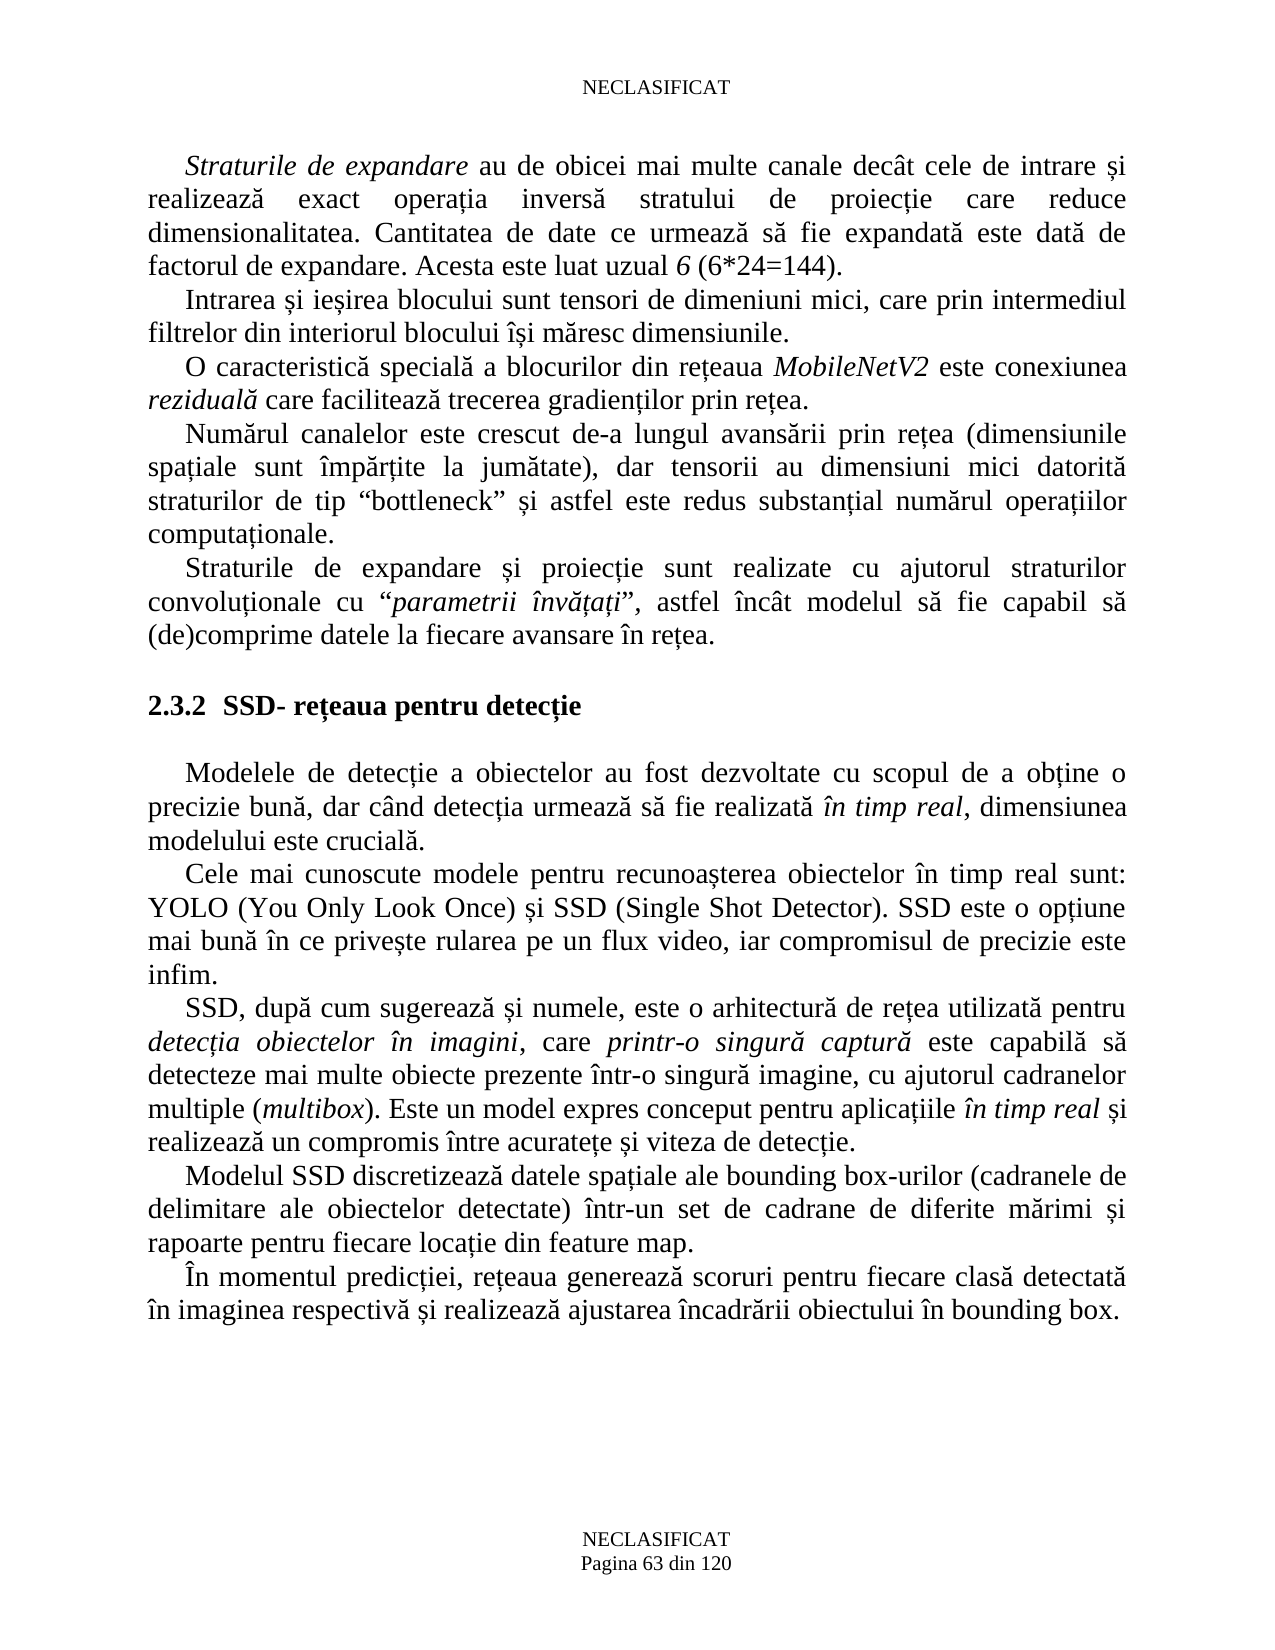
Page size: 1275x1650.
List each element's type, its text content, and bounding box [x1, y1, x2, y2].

subtitle SSD- rețeaua pentru detecție [148, 688, 1127, 722]
text Modelele de detecție a obiectelor au fost dezvoltate cu scopul de a obține o precizie bună, dar când detecția urmează să fie realizată în timp real, dimensiunea modelului este crucială. [148, 756, 1127, 856]
text Straturile de expandare au de obicei mai multe canale decât cele de intrare și realizează exact operația inversă stratului de proiecție care reduce dimensionalitatea. Cantitatea de date ce urmează să fie expandată este dată de factorul de expandare. Acesta este luat uzual 6 (6*24=144). [148, 148, 1127, 282]
text Cele mai cunoscute modele pentru recunoașterea obiectelor în timp real sunt: YOLO (You Only Look Once) și SSD (Single Shot Detector). SSD este o opțiune mai bună în ce privește rularea pe un flux video, iar compromisul de precizie este infim. [148, 856, 1127, 990]
text În momentul predicției, rețeaua generează scoruri pentru fiecare clasă detectată în imaginea respectivă și realizează ajustarea încadrării obiectului în bounding box. [148, 1259, 1127, 1326]
text Modelul SSD discretizează datele spațiale ale bounding box-urilor (cadranele de delimitare ale obiectelor detectate) într-un set de cadrane de diferite mărimi și rapoarte pentru fiecare locație din feature map. [148, 1158, 1127, 1259]
text Numărul canalelor este crescut de-a lungul avansării prin rețea (dimensiunile spațiale sunt împărțite la jumătate), dar tensorii au dimensiuni mici datorită straturilor de tip “bottleneck” și astfel este redus substanțial numărul operațiilor computaționale. [148, 416, 1127, 550]
text Intrarea și ieșirea blocului sunt tensori de dimeniuni mici, care prin intermediul filtrelor din interiorul blocului își măresc dimensiunile. [148, 282, 1127, 349]
text Straturile de expandare și proiecție sunt realizate cu ajutorul straturilor convoluționale cu “parametrii învățați”, astfel încât modelul să fie capabil să (de)comprime datele la fiecare avansare în rețea. [148, 550, 1127, 651]
text O caracteristică specială a blocurilor din rețeaua MobileNetV2 este conexiunea reziduală care facilitează trecerea gradienților prin rețea. [148, 349, 1127, 416]
text SSD, după cum sugerează și numele, este o arhitectură de rețea utilizată pentru detecția obiectelor în imagini, care printr-o singură captură este capabilă să detecteze mai multe obiecte prezente într-o singură imagine, cu ajutorul cadranelor multiple (multibox). Este un model expres conceput pentru aplicațiile în timp real și realizează un compromis între acuratețe și viteza de detecție. [148, 990, 1127, 1158]
